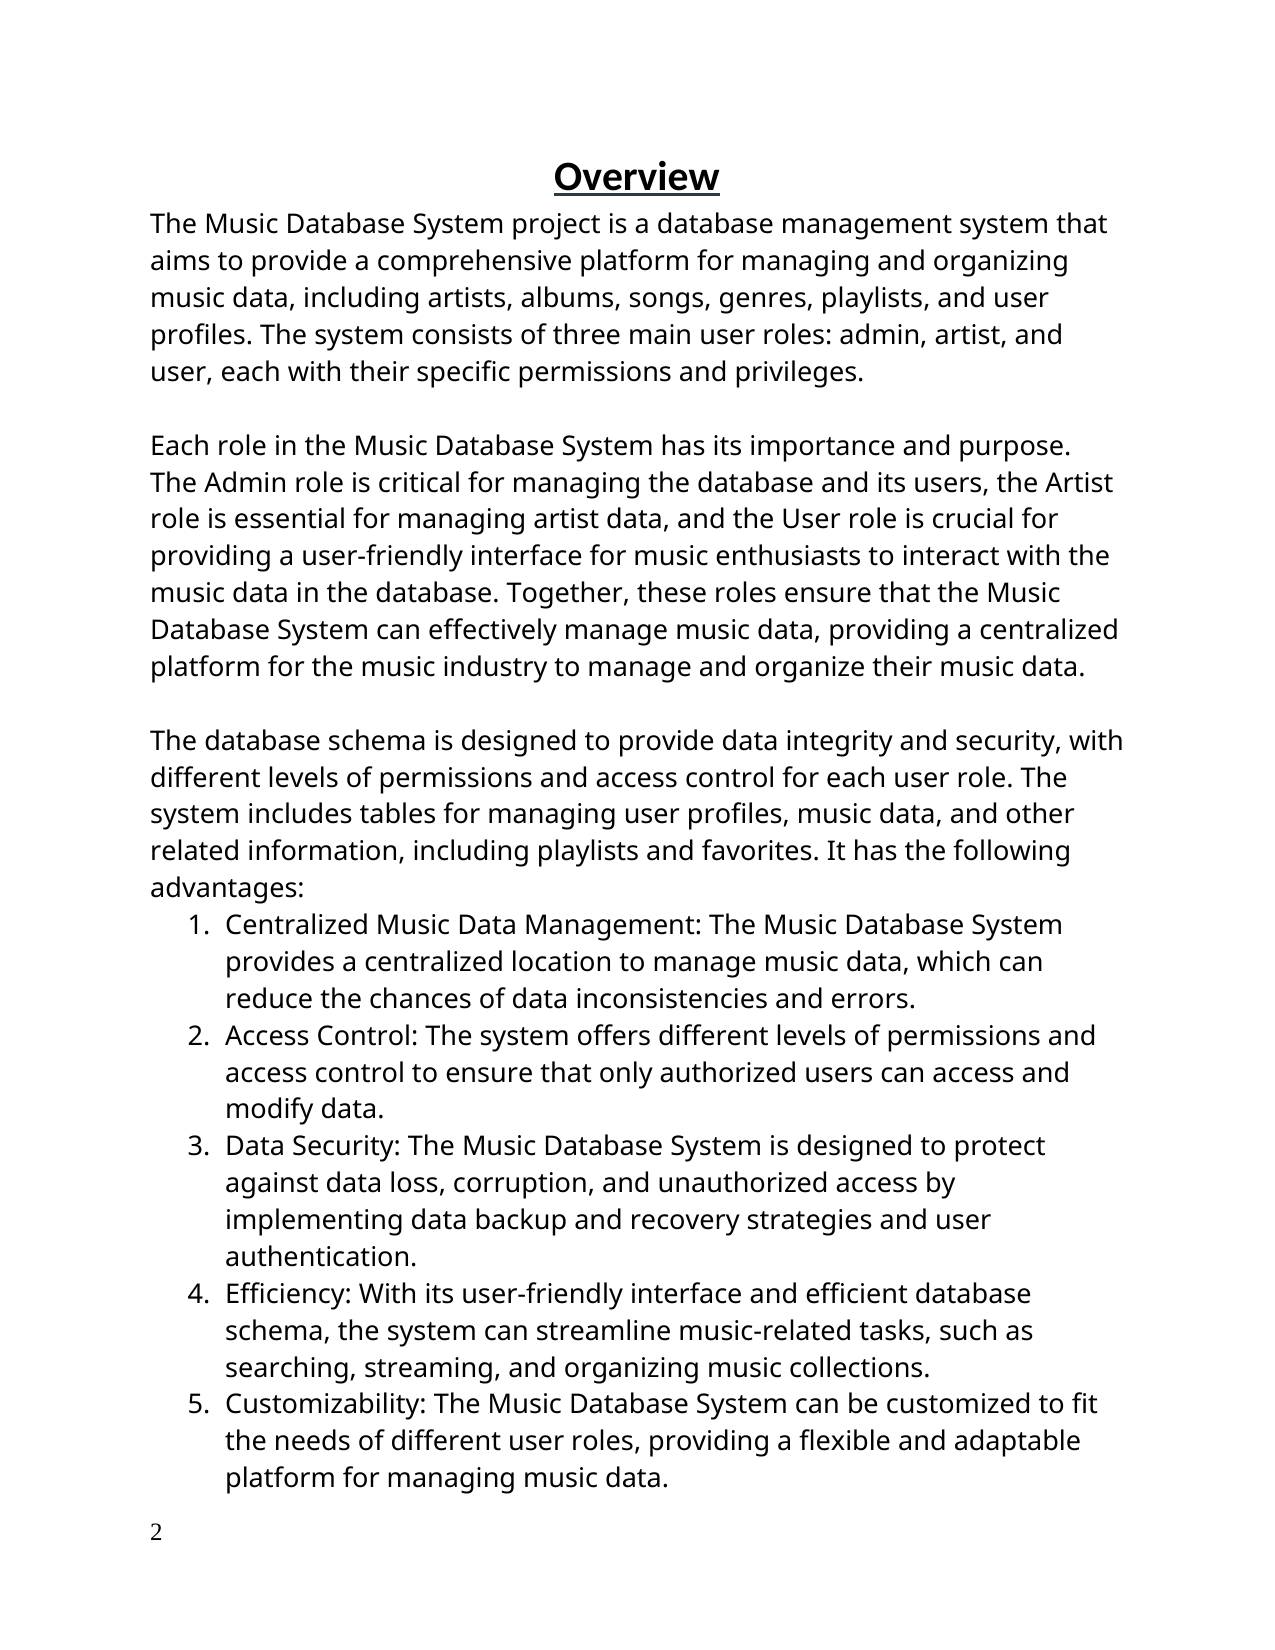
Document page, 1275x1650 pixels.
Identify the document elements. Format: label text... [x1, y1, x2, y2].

list Customizability: The Music Database System can be customized to fit the needs of different user roles, providing a flexible and adaptable platform for managing music data. [187, 1385, 1125, 1496]
text The Music Database System project is a database management system that aims to provide a comprehensive platform for managing and organizing music data, including artists, albums, songs, genres, playlists, and user profiles. The system consists of three main user roles: admin, artist, and user, each with their specific permissions and privileges. [150, 205, 1125, 389]
text Each role in the Music Database System has its importance and purpose. The Admin role is critical for managing the database and its users, the Artist role is essential for managing artist data, and the User role is crucial for providing a user-friendly interface for music enthusiasts to interact with the music data in the database. Together, these roles ensure that the Music Database System can effectively manage music data, providing a centralized platform for the music industry to manage and organize their music data. [150, 426, 1125, 684]
list Access Control: The system offers different levels of permissions and access control to ensure that only authorized users can access and modify data. [187, 1016, 1125, 1127]
list Data Security: The Music Database System is designed to protect against data loss, corruption, and unauthorized access by implementing data backup and recovery strategies and user authentication. [187, 1127, 1125, 1274]
list Centralized Music Data Management: The Music Database System provides a centralized location to manage music data, which can reduce the chances of data inconsistencies and errors. [187, 906, 1125, 1016]
text The database schema is designed to provide data integrity and security, with different levels of permissions and access control for each user role. The system includes tables for managing user profiles, music data, and other related information, including playlists and favorites. It has the following advantages: [150, 721, 1125, 906]
list Efficiency: With its user-friendly interface and efficient database schema, the system can streamline music-related tasks, such as searching, streaming, and organizing music collections. [187, 1274, 1125, 1385]
subtitle Overview [148, 150, 1125, 201]
